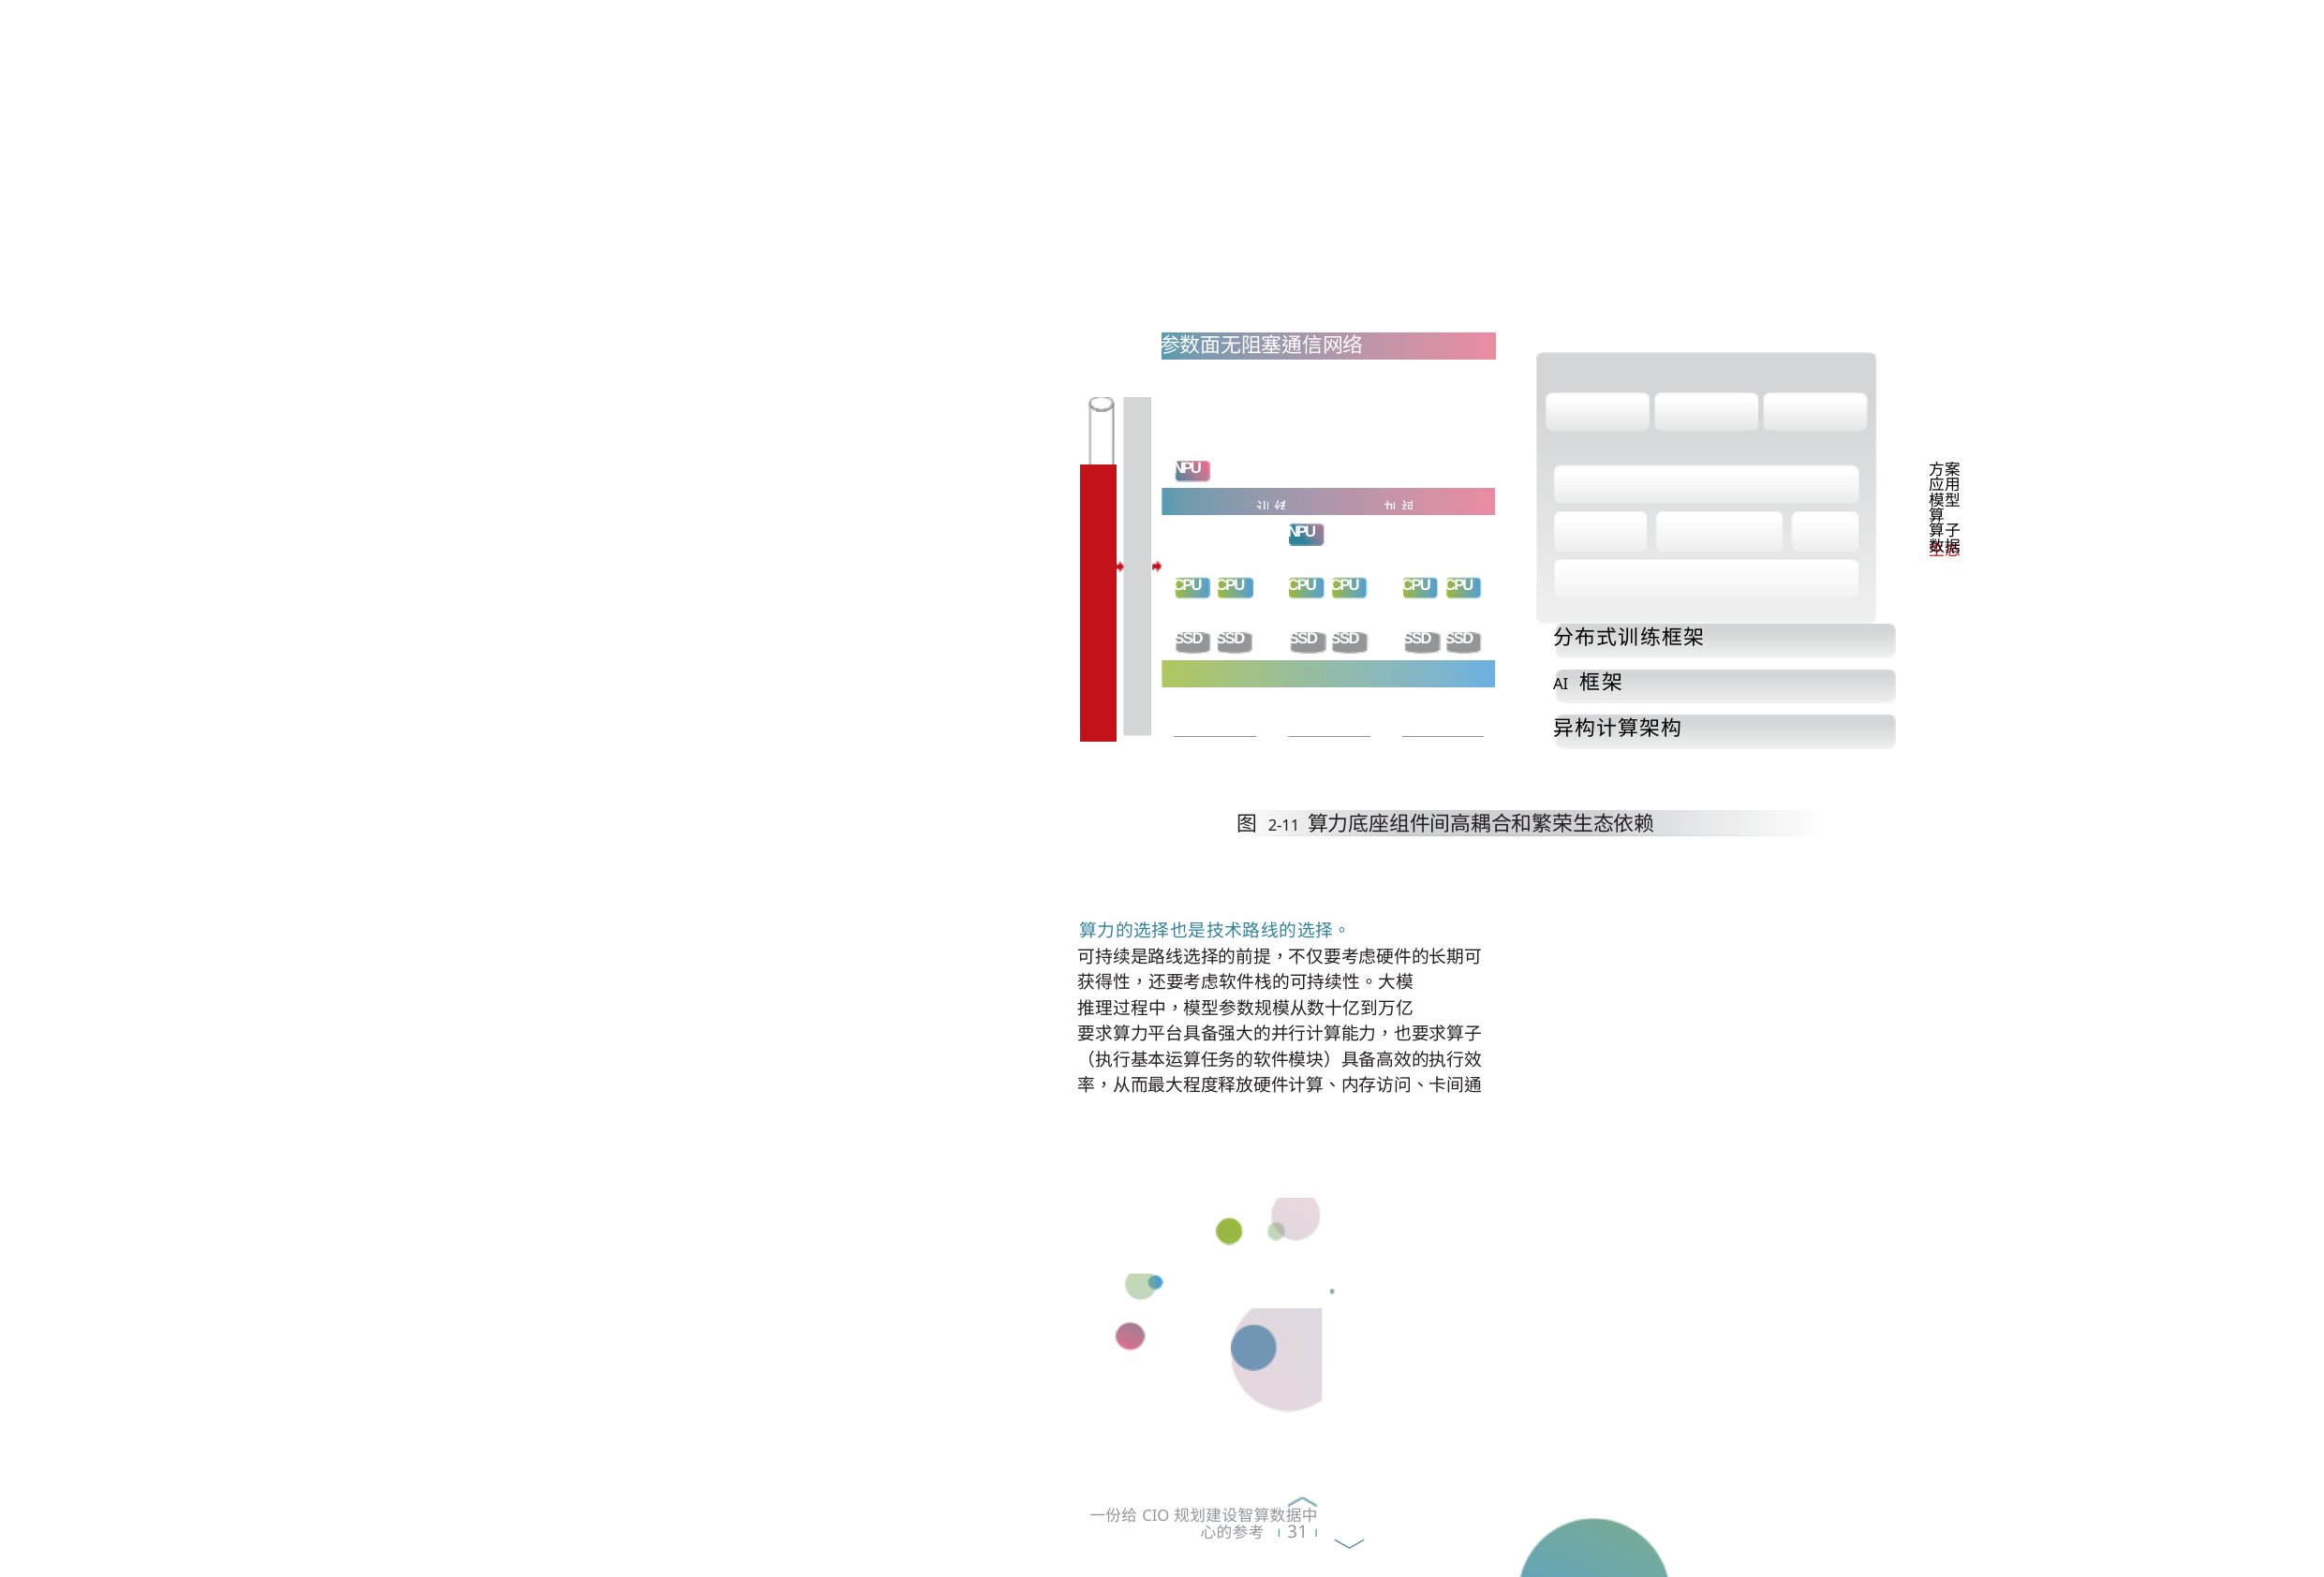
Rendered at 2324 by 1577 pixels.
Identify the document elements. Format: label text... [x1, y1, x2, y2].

picture [1123, 1274, 1164, 1303]
picture [1535, 352, 1896, 658]
picture [1217, 577, 1253, 599]
picture [1176, 631, 1211, 654]
picture [1446, 631, 1482, 654]
picture [1162, 332, 1496, 360]
table_header 算力的选择也是技术路线的选择。AI 算力供应链的 可持续是路线选择的前提，不仅要考虑硬件的长期可 获得性，还要考虑软件栈的可持续性。大模型训练与 推理过程中，模型参数规模从数十亿到万亿，这不仅 要求算力平台具备强大的并行计算能力，也要求算子 （执行基本运算任务的软件模块）具备高效的执行效 率，从而最大程度释放硬件计算、内存访问、卡间通 [1078, 918, 1322, 1149]
picture [1515, 1518, 1672, 1577]
picture [1289, 577, 1325, 599]
picture [1555, 636, 1561, 644]
picture [1218, 631, 1253, 654]
picture [1332, 577, 1368, 599]
picture [1289, 523, 1325, 546]
picture [1162, 660, 1496, 687]
picture [1404, 581, 1412, 588]
picture [1332, 631, 1369, 654]
picture [1290, 581, 1297, 588]
picture [1219, 634, 1232, 641]
picture [1115, 1322, 1147, 1352]
picture [1555, 715, 1896, 749]
picture [1238, 810, 1816, 837]
picture [1176, 581, 1183, 588]
picture [1267, 1198, 1321, 1241]
picture [1447, 581, 1455, 588]
picture [1447, 634, 1460, 641]
picture [1329, 1289, 1336, 1295]
picture [1287, 1496, 1318, 1507]
picture [1162, 488, 1496, 515]
picture [1290, 631, 1326, 654]
text 一份给 CIO 规划建设智算数据中心的参考 l 31 l [1076, 1508, 1317, 1541]
picture [1230, 1308, 1323, 1412]
picture [1555, 670, 1896, 703]
picture [1177, 634, 1190, 641]
picture [1080, 395, 1162, 742]
picture [1404, 631, 1441, 654]
picture [1239, 816, 1253, 830]
picture [1446, 577, 1482, 599]
picture [1215, 1217, 1245, 1246]
picture [1175, 460, 1210, 482]
picture [1333, 581, 1340, 588]
picture [1175, 577, 1210, 599]
picture [1403, 577, 1439, 599]
